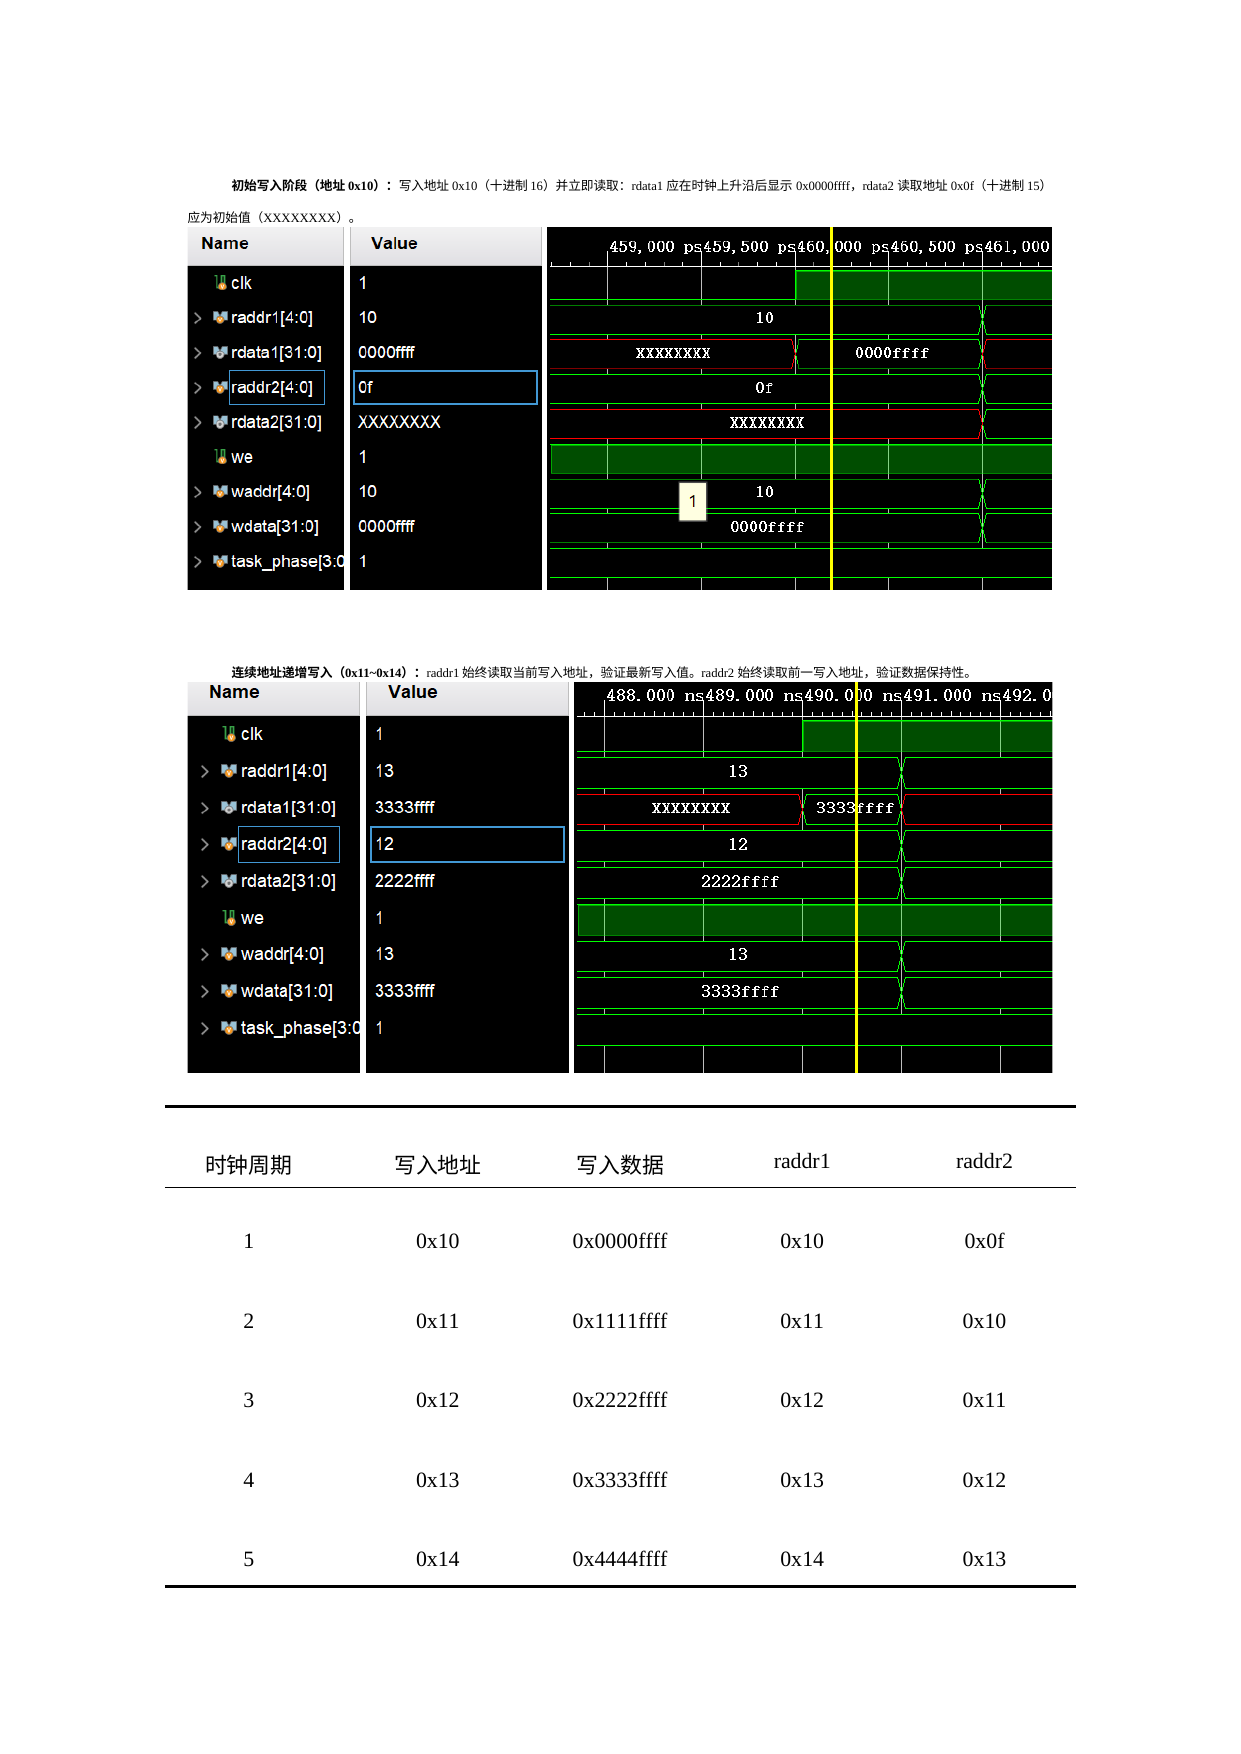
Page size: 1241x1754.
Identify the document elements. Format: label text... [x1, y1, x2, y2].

picture [187, 682, 1053, 1073]
table_header 时钟周期 [165, 1108, 347, 1187]
table_cell 0x10 [893, 1268, 1076, 1347]
table_cell 0x4444ffff [529, 1506, 711, 1585]
table_cell 0x11 [711, 1268, 893, 1347]
table_cell 0x0000ffff [529, 1188, 711, 1267]
table_cell 0x3333ffff [529, 1426, 711, 1506]
table_cell 0x12 [711, 1347, 893, 1426]
table_cell 0x14 [711, 1506, 893, 1585]
table_cell 3 [165, 1347, 347, 1426]
table_cell 0x1111ffff [529, 1268, 711, 1347]
table_cell 5 [165, 1506, 347, 1585]
table_cell 0x12 [347, 1347, 529, 1426]
table_cell 0x0f [893, 1188, 1076, 1267]
table_cell 0x11 [347, 1268, 529, 1347]
text 初始写入阶段（地址0x10）：写入地址 0x10（十进制16）并立即读取：rdata1 应在时钟上升沿后显示 0x0000ffff，rdata2 读取地址 0x0f（十进制15）应为初始值（XXXXXXXX）。 [187, 162, 1053, 227]
table_cell 0x14 [347, 1506, 529, 1585]
table_header raddr2 [893, 1108, 1076, 1187]
table_cell 0x11 [893, 1347, 1076, 1426]
table_cell 2 [165, 1268, 347, 1347]
table_cell 0x10 [347, 1188, 529, 1267]
table_cell 0x13 [711, 1426, 893, 1506]
table_cell 0x10 [711, 1188, 893, 1267]
table_cell 1 [165, 1188, 347, 1267]
table_header 写入数据 [529, 1108, 711, 1187]
table_cell 0x12 [893, 1426, 1076, 1506]
table_cell 0x13 [893, 1506, 1076, 1585]
table_header raddr1 [711, 1108, 893, 1187]
table_header 写入地址 [347, 1108, 529, 1187]
table_cell 0x2222ffff [529, 1347, 711, 1426]
text 连续地址递增写入（0x11~0x14）：raddr1始终读取当前写入地址，验证最新写入值。raddr2 始终读取前一写入地址，验证数据保持性。 [187, 649, 1053, 682]
picture [187, 227, 1052, 590]
table_cell 4 [165, 1426, 347, 1506]
table_cell 0x13 [347, 1426, 529, 1506]
